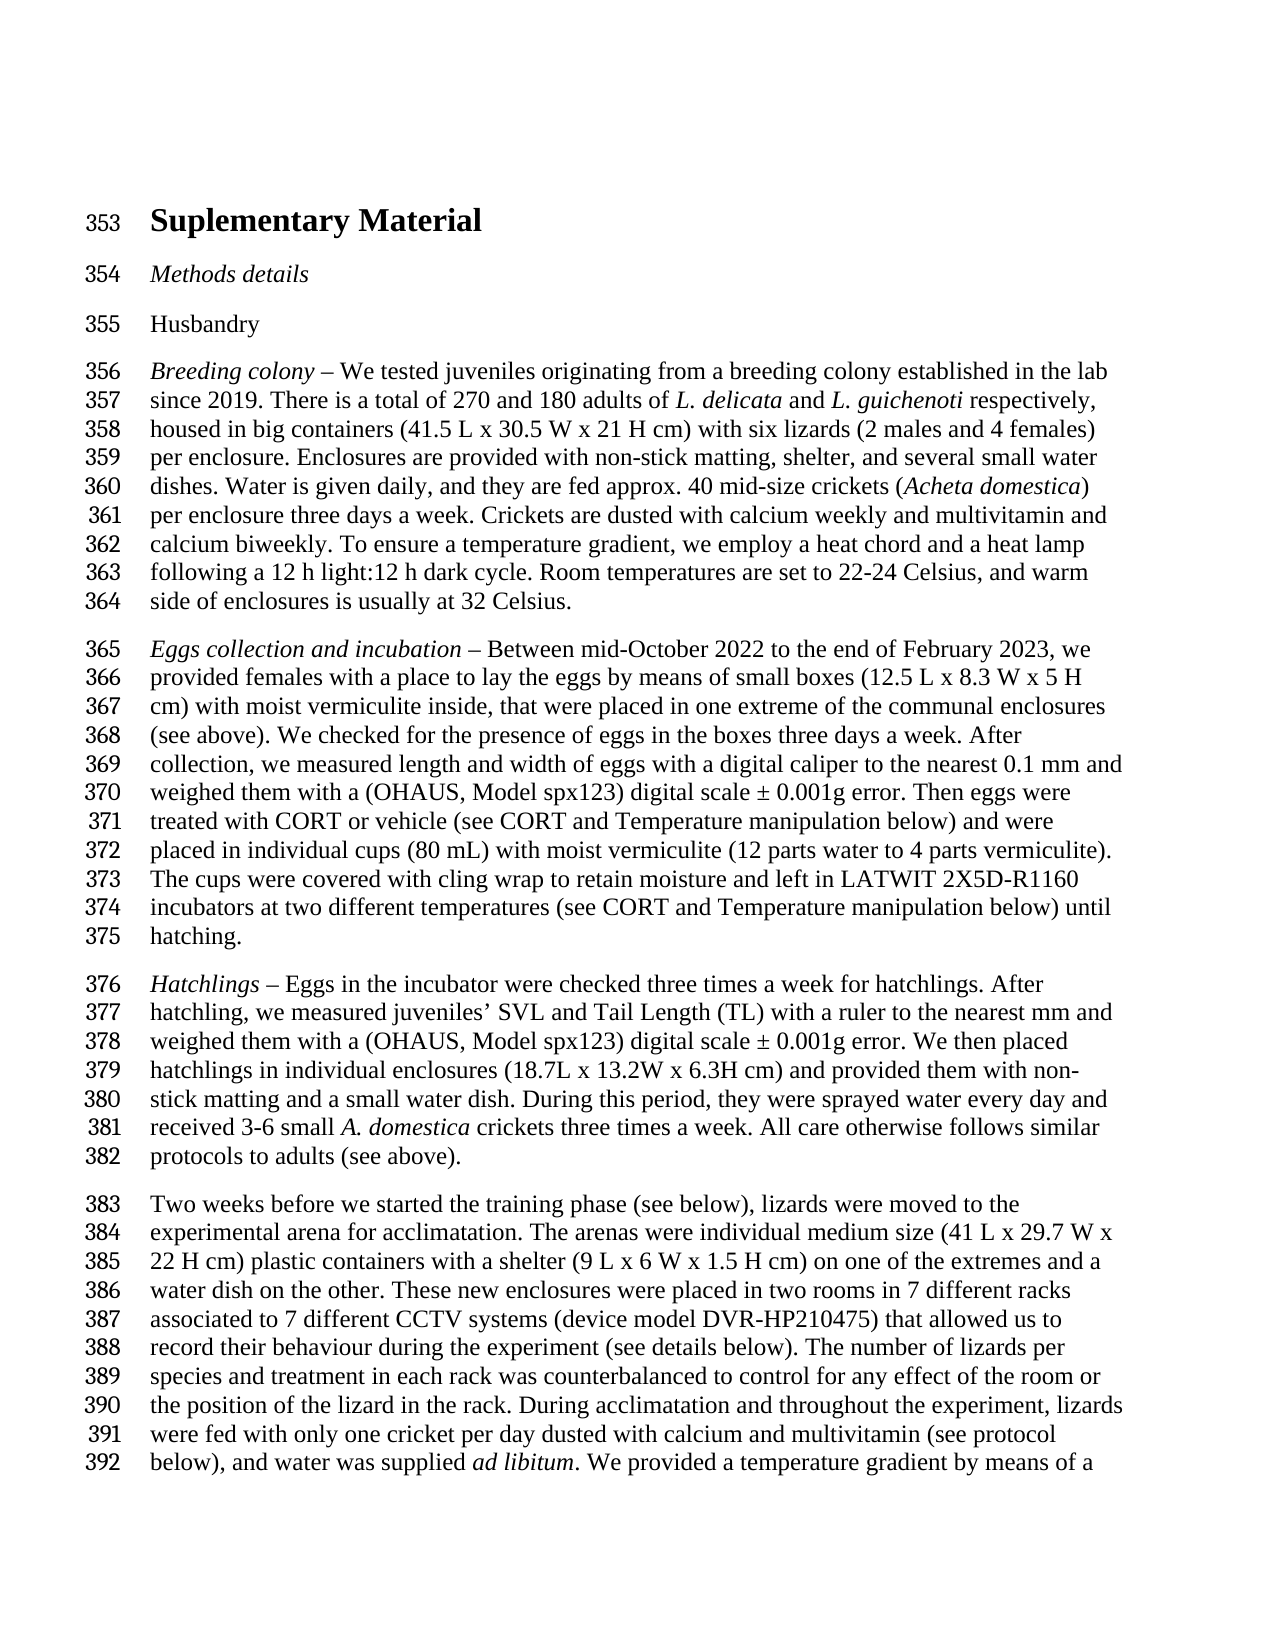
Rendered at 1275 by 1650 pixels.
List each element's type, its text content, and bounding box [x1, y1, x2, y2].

subtitle Husbandry [150, 309, 1125, 337]
text Eggs collection and incubation – Between mid-October 2022 to the end of February 2023, we provided females with a place to lay the eggs by means of small boxes (12.5 L x 8.3 W x 5 H cm) with moist vermiculite inside, that were placed in one extreme of the communal enclosures (see above). We checked for the presence of eggs in the boxes three days a week. After collection, we measured length and width of eggs with a digital caliper to the nearest 0.1 mm and weighed them with a (OHAUS, Model spx123) digital scale ± 0.001g error. Then eggs were treated with CORT or vehicle (see CORT and Temperature manipulation below) and were placed in individual cups (80 mL) with moist vermiculite (12 parts water to 4 parts vermiculite). The cups were covered with cling wrap to retain moisture and left in LATWIT 2X5D-R1160 incubators at two different temperatures (see CORT and Temperature manipulation below) until hatching. [150, 634, 1125, 950]
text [150, 1189, 1125, 1476]
subtitle Methods details [150, 259, 1125, 288]
subtitle Suplementary Material [150, 200, 1125, 238]
text Hatchlings – Eggs in the incubator were checked three times a week for hatchlings. After hatchling, we measured juveniles’ SVL and Tail Length (TL) with a ruler to the nearest mm and weighed them with a (OHAUS, Model spx123) digital scale ± 0.001g error. We then placed hatchlings in individual enclosures (18.7L x 13.2W x 6.3H cm) and provided them with non-stick matting and a small water dish. During this period, they were sprayed water every day and received 3-6 small A. domestica crickets three times a week. All care otherwise follows similar protocols to adults (see above). [150, 969, 1125, 1170]
text Breeding colony – We tested juveniles originating from a breeding colony established in the lab since 2019. There is a total of 270 and 180 adults of L. delicata and L. guichenoti respectively, housed in big containers (41.5 L x 30.5 W x 21 H cm) with six lizards (2 males and 4 females) per enclosure. Enclosures are provided with non-stick matting, shelter, and several small water dishes. Water is given daily, and they are fed approx. 40 mid-size crickets (Acheta domestica) per enclosure three days a week. Crickets are dusted with calcium weekly and multivitamin and calcium biweekly. To ensure a temperature gradient, we employ a heat chord and a heat lamp following a 12 h light:12 h dark cycle. Room temperatures are set to 22-24 Celsius, and warm side of enclosures is usually at 32 Celsius. [150, 356, 1125, 615]
